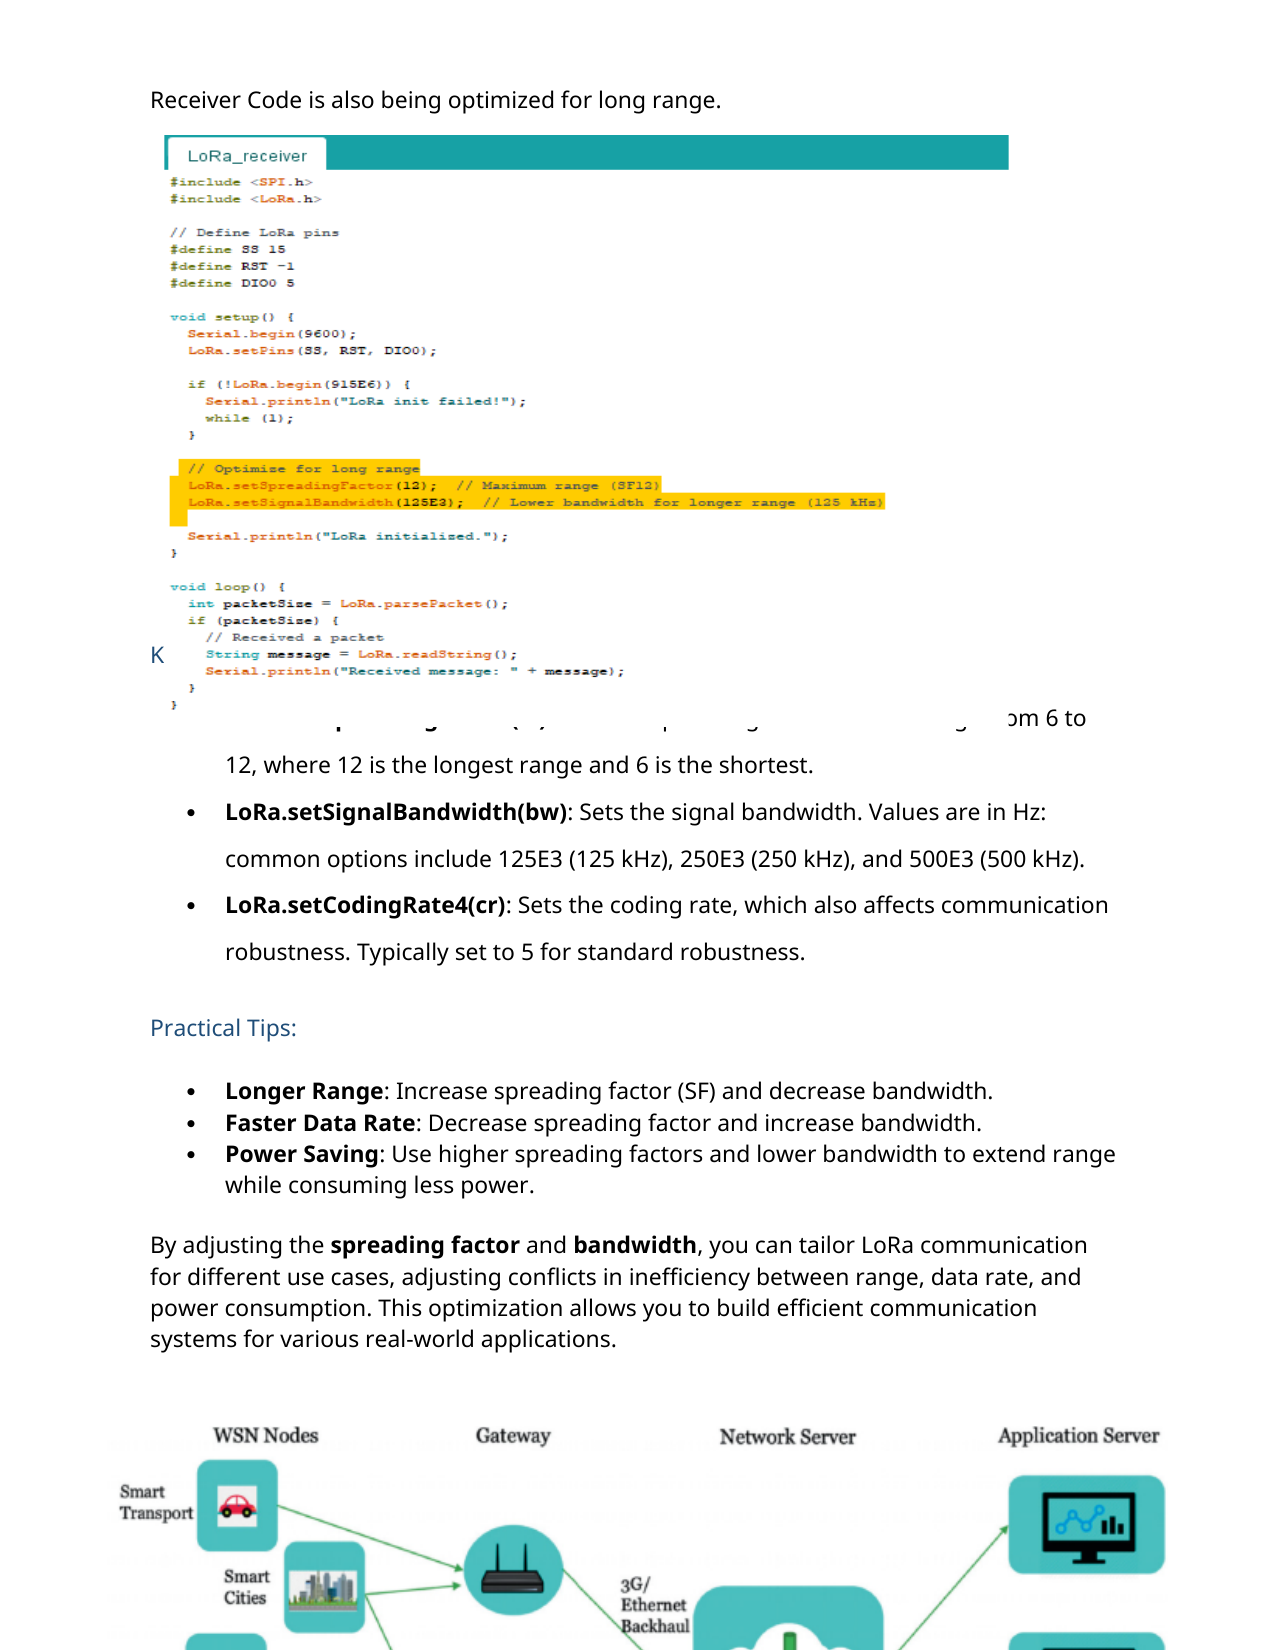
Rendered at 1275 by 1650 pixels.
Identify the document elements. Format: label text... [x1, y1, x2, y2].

subtitle Key LoRa Configuration Methods: [1009, 1228, 1125, 1259]
picture [150, 84, 964, 645]
picture [164, 725, 1009, 1316]
text Receiver Code is also being optimized for long range. [150, 674, 1125, 705]
list LoRa.setSignalBandwidth(bw): Sets the signal bandwidth. Values are in Hz: common options include 125E3 (125 kHz), 250E3 (250 kHz), and 500E3 (500 kHz). [187, 1385, 1125, 1463]
list LoRa.setSpreadingFactor(sf): Sets the spreading factor. Values range from 6 to 12, where 12 is the longest range and 6 is the shortest. [187, 1291, 1125, 1369]
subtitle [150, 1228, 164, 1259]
